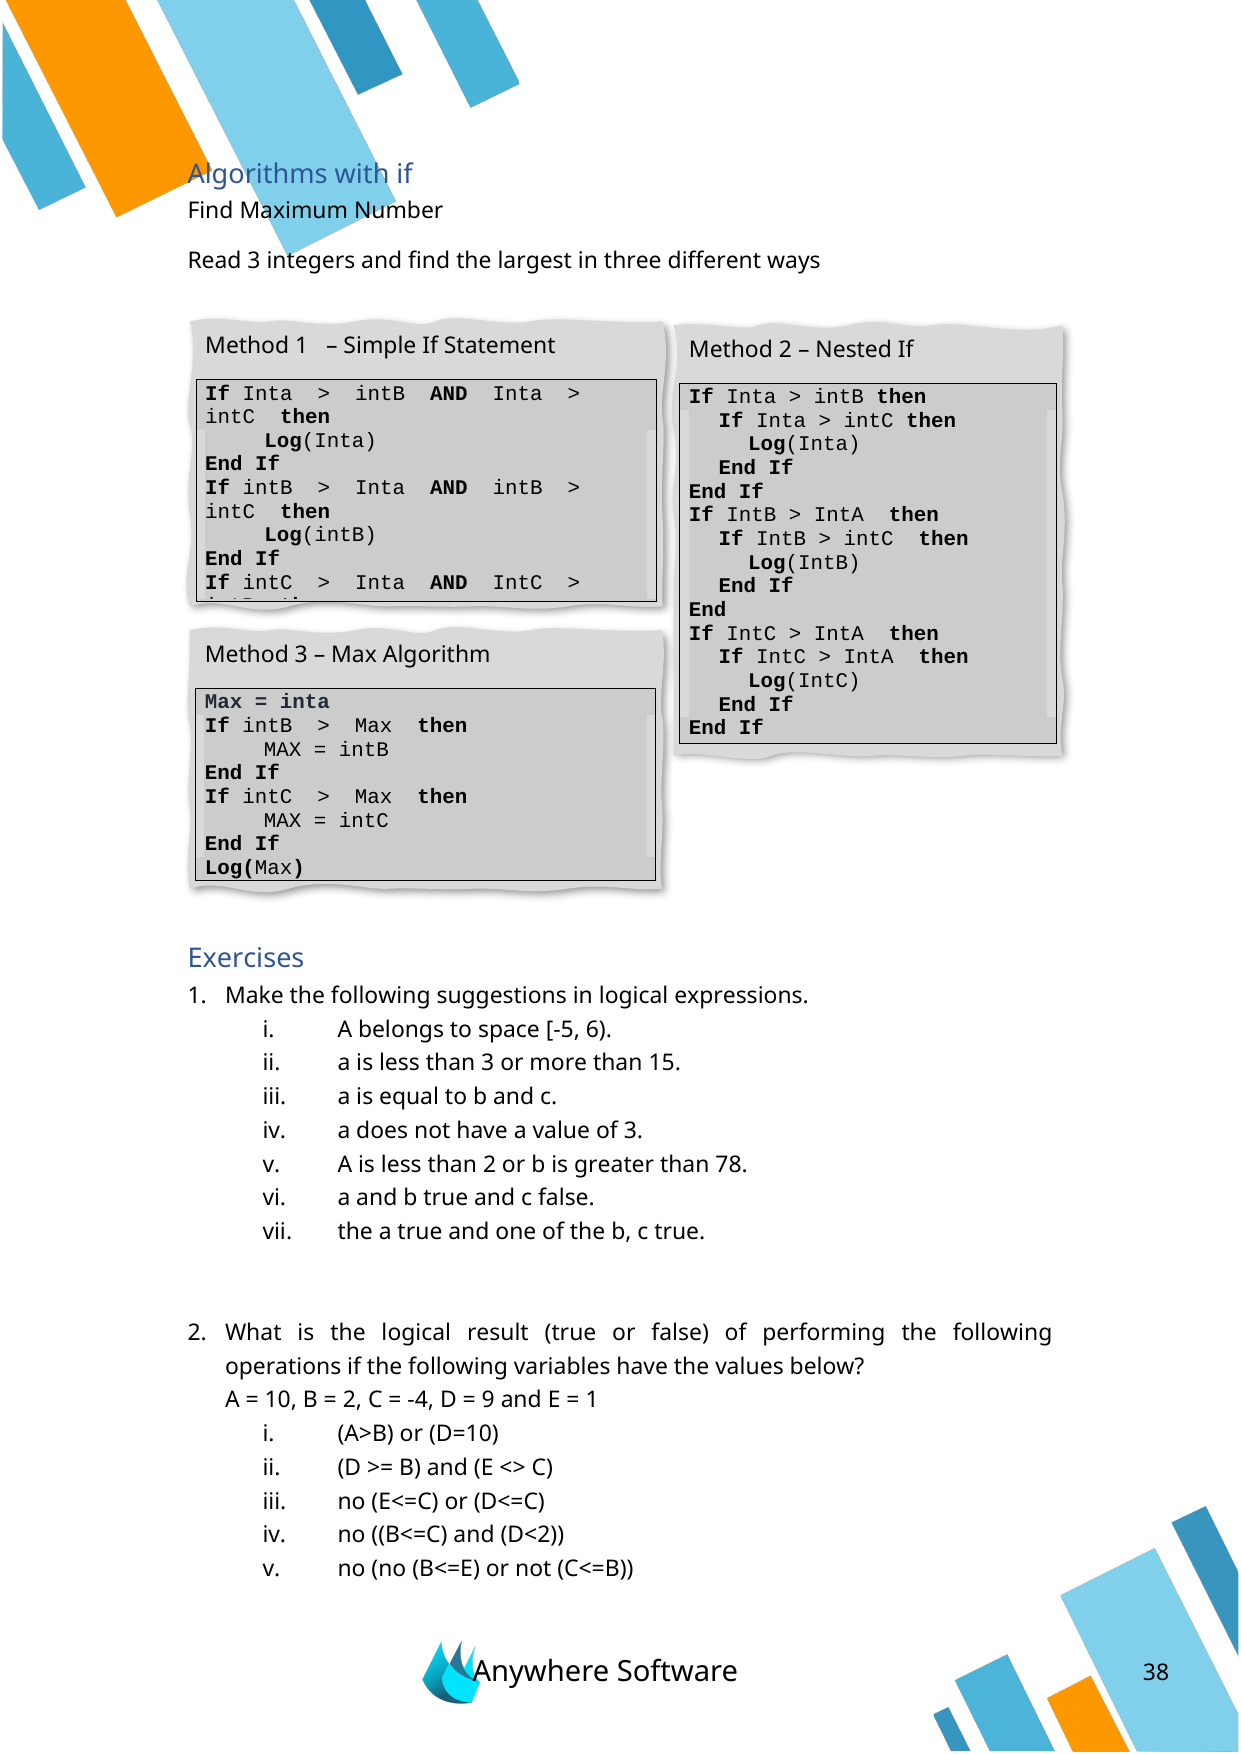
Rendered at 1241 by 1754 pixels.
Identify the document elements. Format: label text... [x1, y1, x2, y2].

list A belongs to space [-5, 6). [262, 1012, 1053, 1044]
list a is less than 3 or more than 15. [262, 1046, 1053, 1077]
subtitle Algorithms with if [187, 154, 1053, 191]
list A = 10, B = 2, C = -4, D = 9 and E = 1 [225, 1383, 1053, 1414]
subtitle Exercises [187, 939, 1053, 976]
list a does not have a value of 3. [262, 1114, 1053, 1145]
list (A>B) or (D=10) [262, 1417, 1053, 1448]
list no ((B<=C) and (D<2)) [262, 1518, 1053, 1549]
list What is the logical result (true or false) of performing the following operations if the following variables have the values below? [187, 1316, 1053, 1381]
list (D >= B) and (E <> C) [262, 1451, 1053, 1482]
list no (E<=C) or (D<=C) [262, 1484, 1053, 1516]
list A is less than 2 or b is greater than 78. [262, 1147, 1053, 1179]
list the a true and one of the b, c true. [262, 1215, 1053, 1246]
picture [2, 0, 520, 256]
list a is equal to b and c. [262, 1080, 1053, 1111]
text Read 3 integers and find the largest in three different ways [187, 244, 1053, 276]
picture [422, 1640, 481, 1704]
list no (no (B<=E) or not (C<=B)) [262, 1552, 1053, 1583]
picture [933, 1506, 1239, 1752]
list a and b true and c false. [262, 1181, 1053, 1212]
text Find Maximum Number [187, 194, 1053, 225]
list Make the following suggestions in logical expressions. [187, 979, 1053, 1010]
